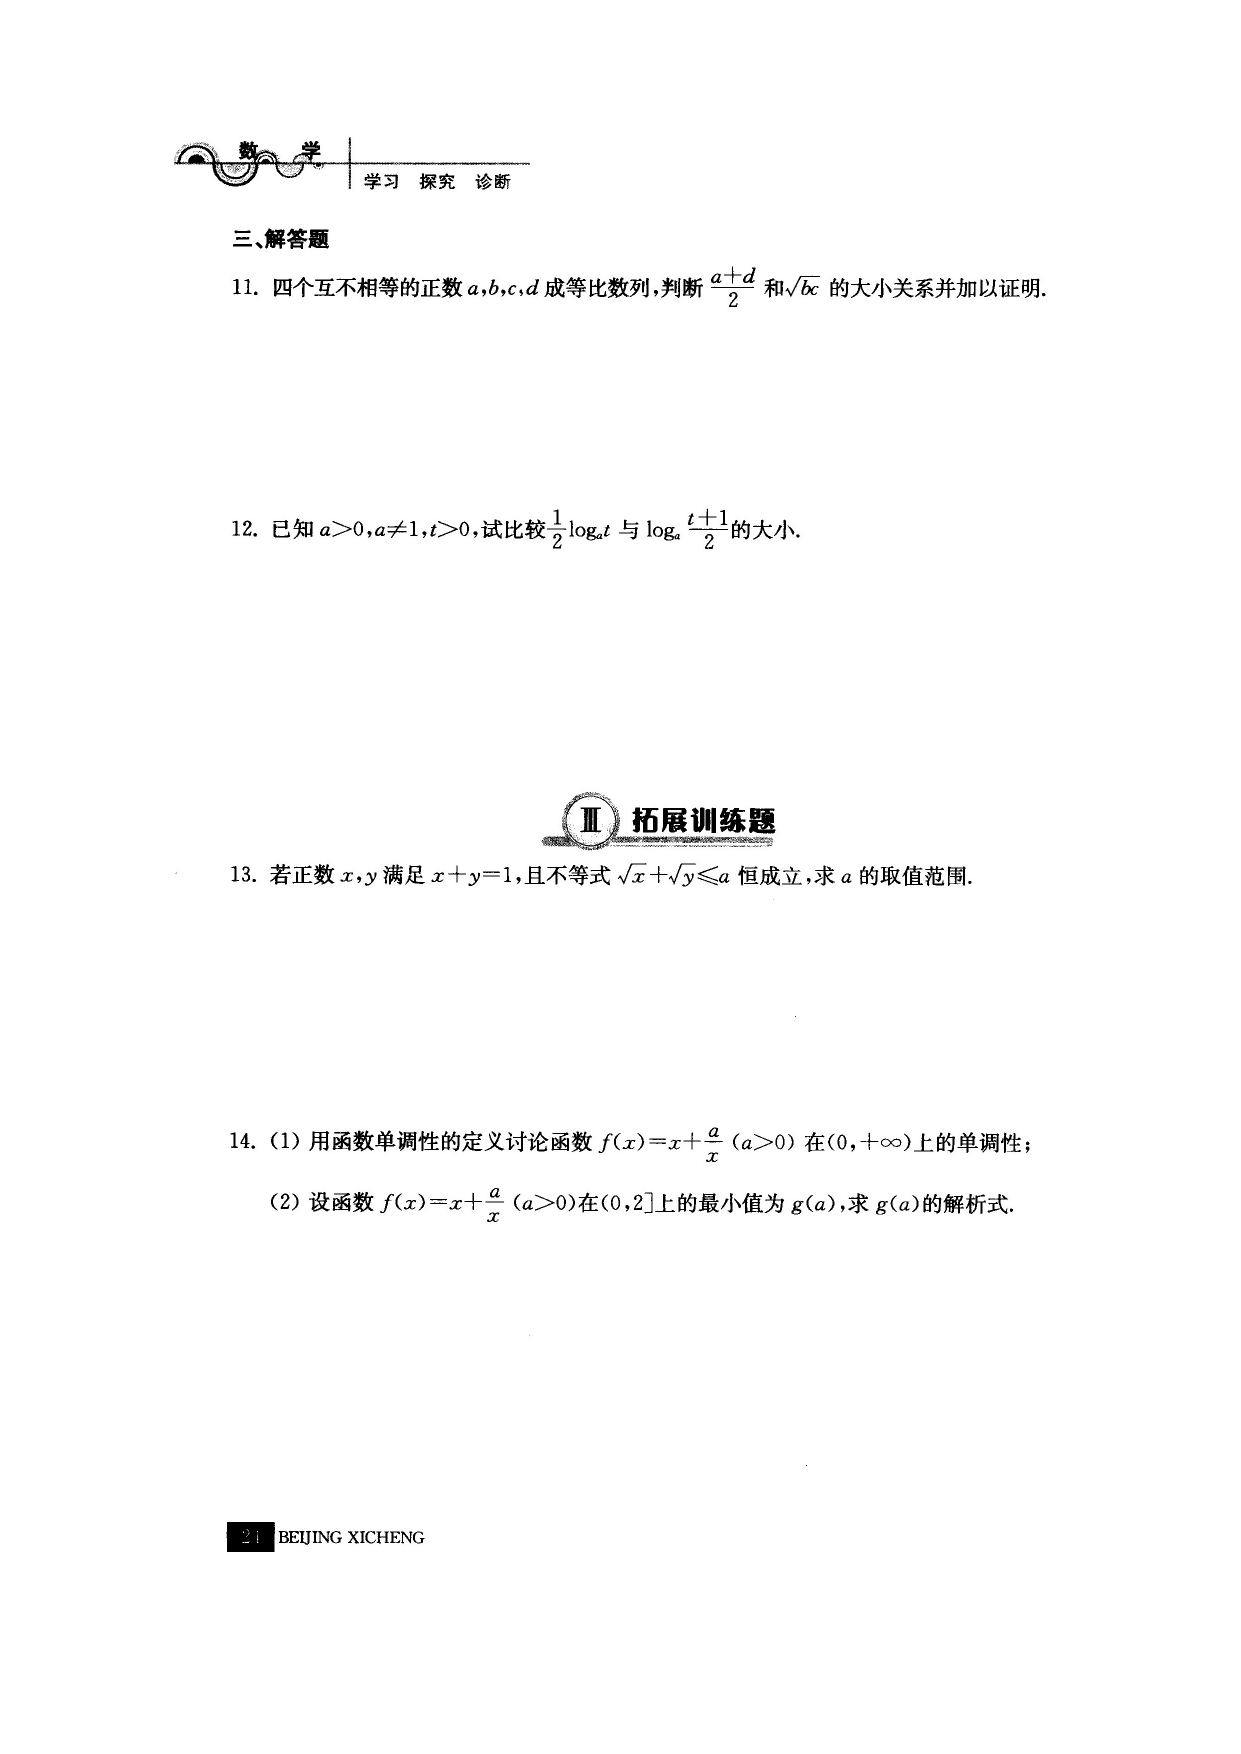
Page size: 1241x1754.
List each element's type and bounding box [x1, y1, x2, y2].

picture [146, 118, 1095, 1576]
